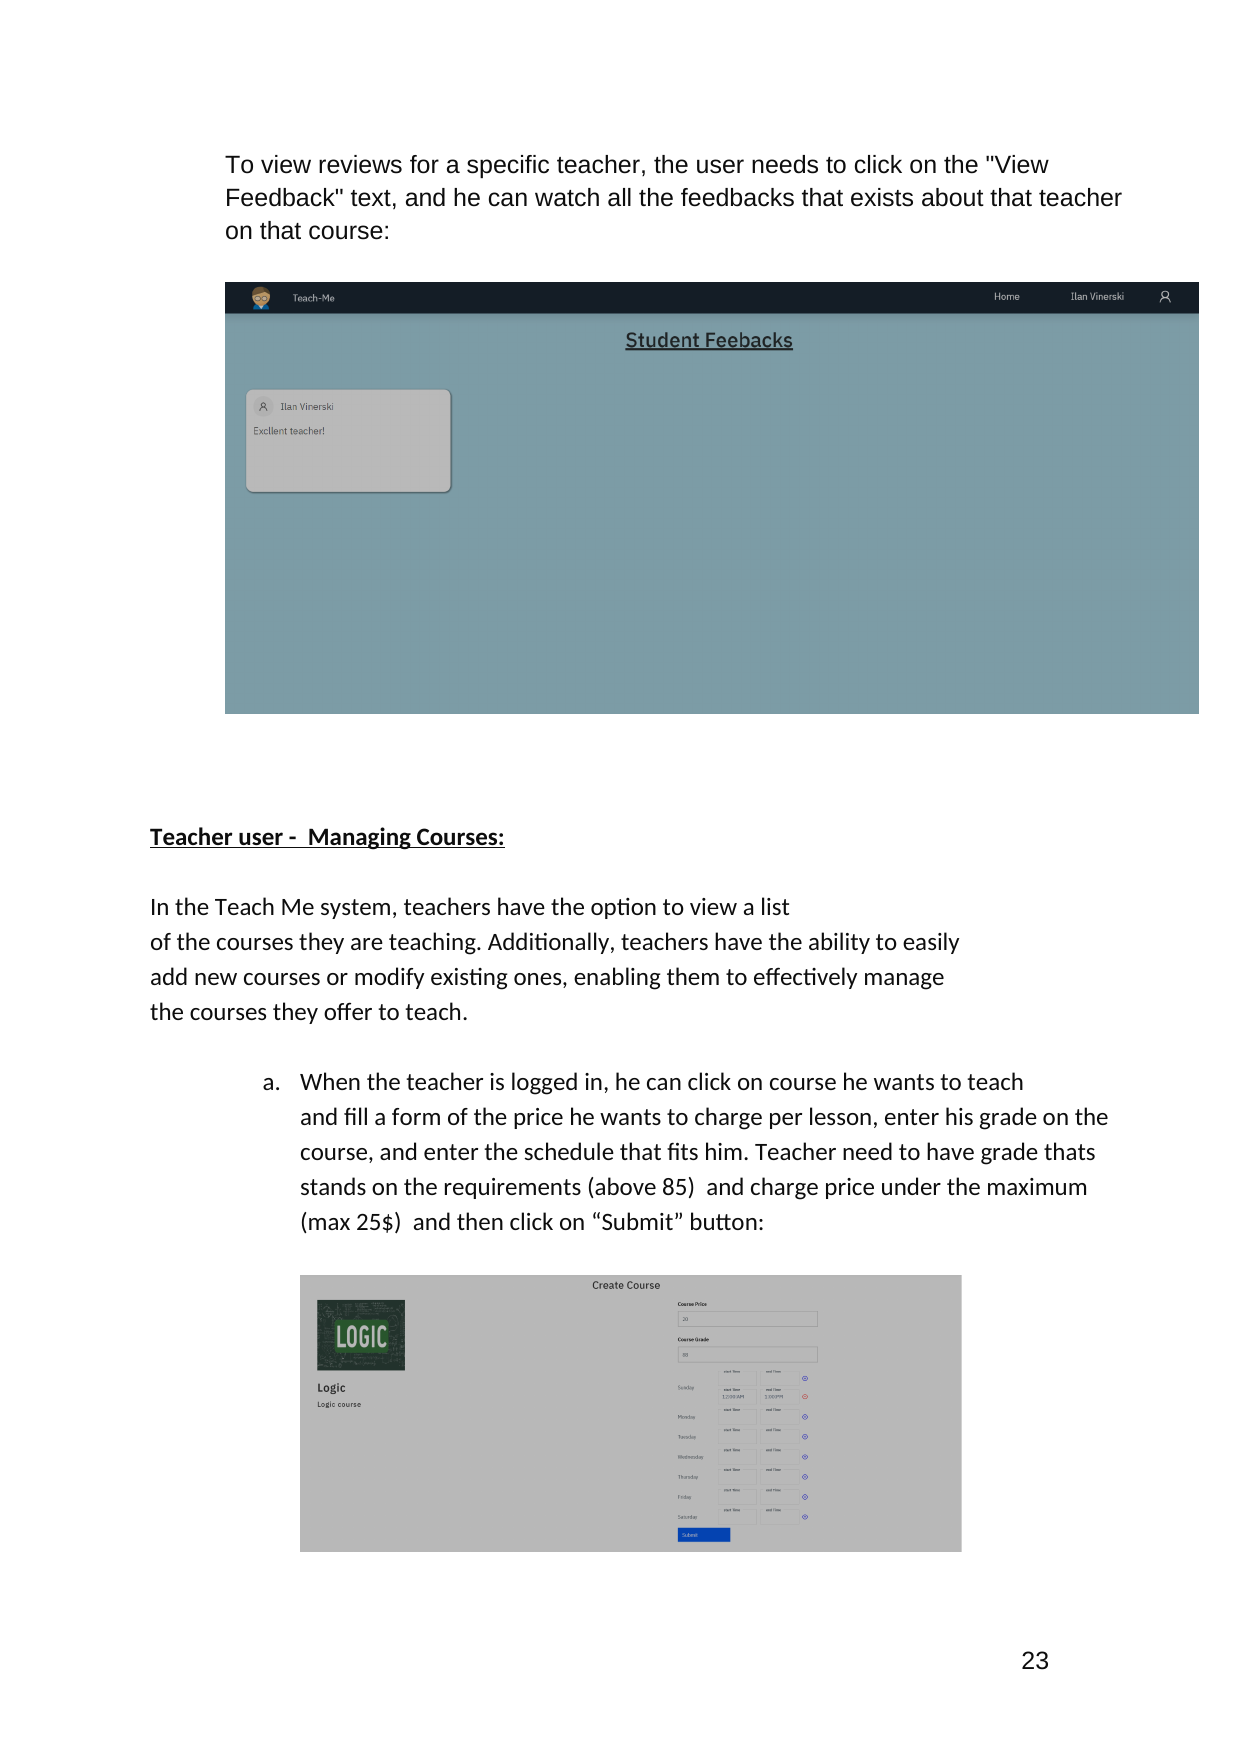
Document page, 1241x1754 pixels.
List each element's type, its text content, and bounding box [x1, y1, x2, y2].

text of the courses they are teaching. Additionally, teachers have the ability to easily [150, 926, 1124, 956]
picture [300, 1275, 962, 1552]
list When the teacher is logged in, he can click on course he wants to teach [262, 1066, 1124, 1096]
text To view reviews for a specific teacher, the user needs to click on the "View Feedback" text, and he can watch all the feedbacks that exists about that teacher on that course: [225, 150, 1124, 245]
text In the Teach Me system, teachers have the option to view a list [150, 891, 1124, 921]
text Teacher user - Managing Courses: [150, 821, 1124, 851]
picture [225, 282, 1199, 714]
text the courses they offer to teach. [150, 996, 1124, 1026]
text add new courses or modify existing ones, enabling them to effectively manage [150, 961, 1124, 991]
